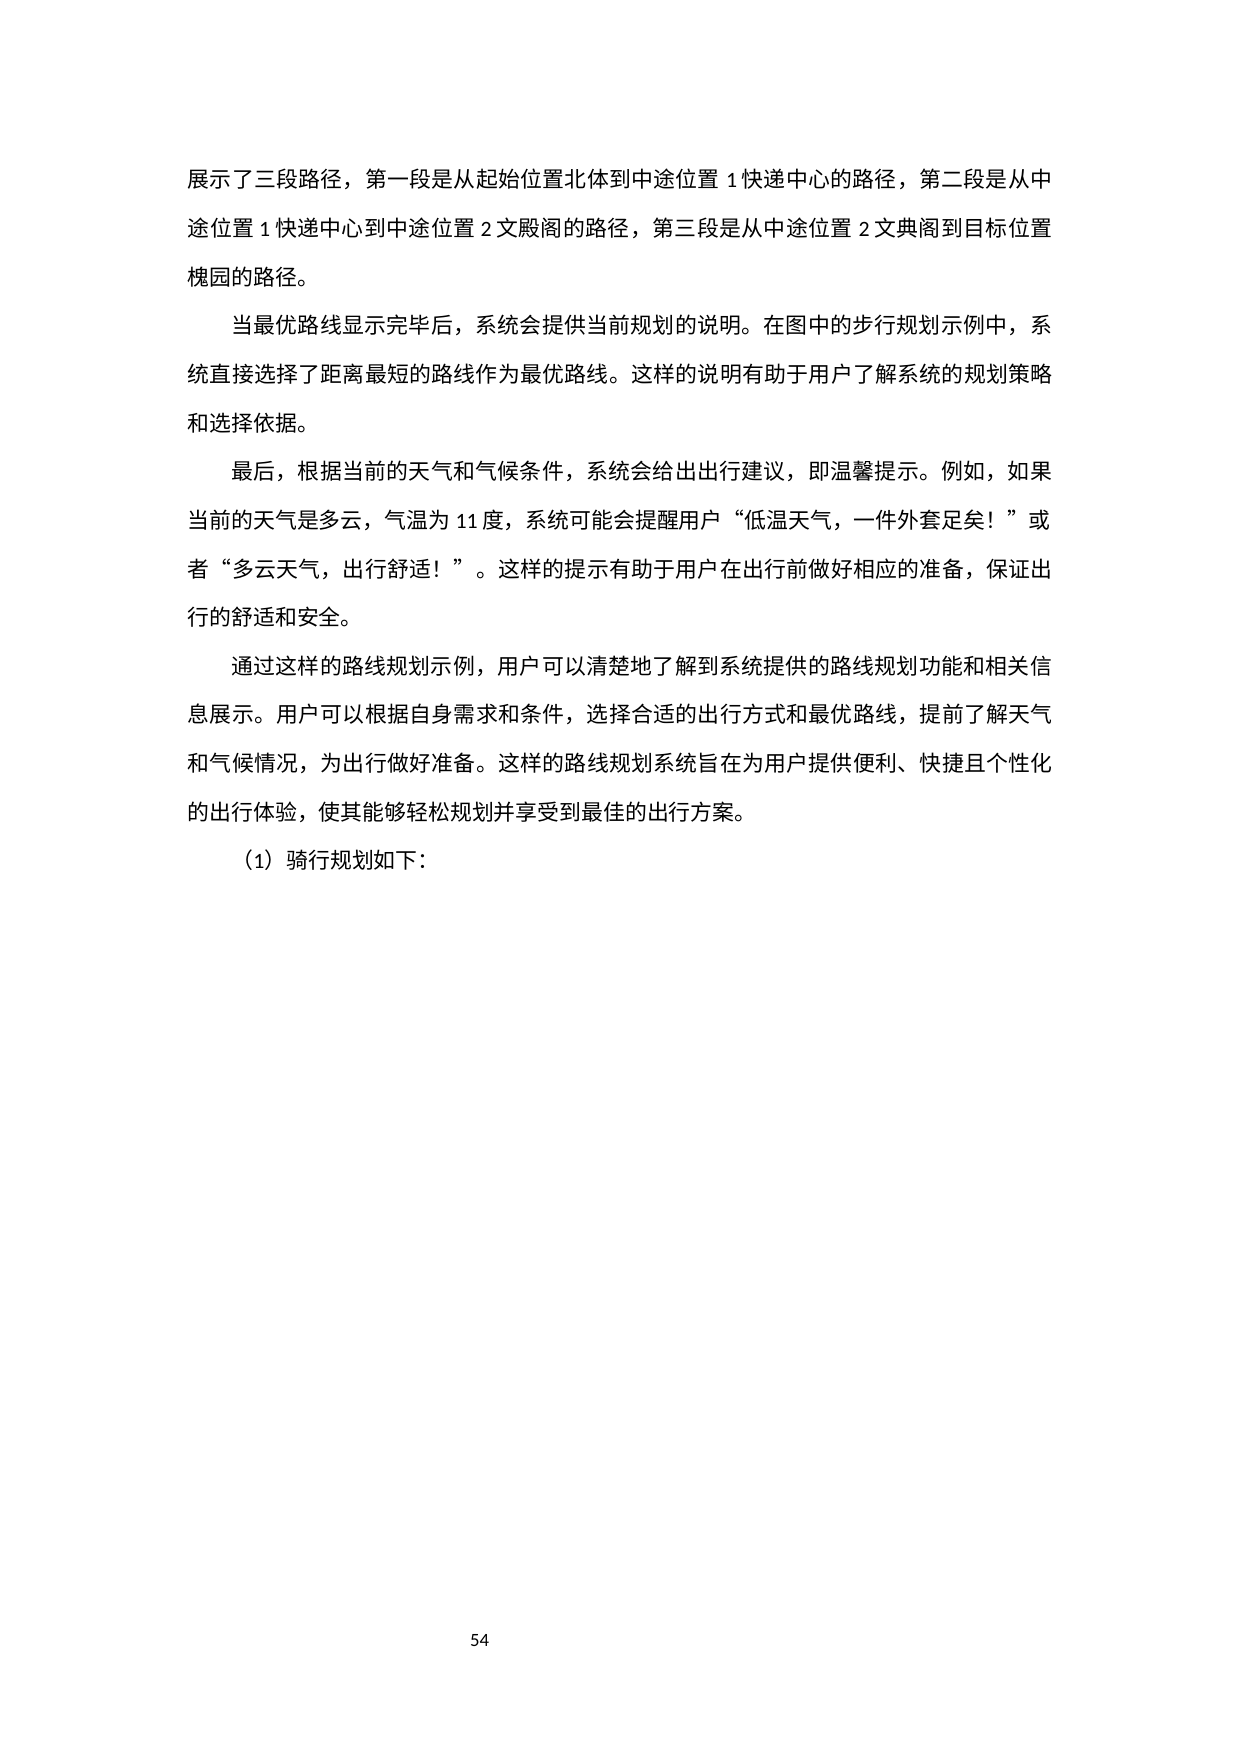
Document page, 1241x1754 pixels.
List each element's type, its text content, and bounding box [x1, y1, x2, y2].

text 最后，根据当前的天气和气候条件，系统会给出出行建议，即温馨提示。例如，如果当前的天气是多云，气温为11度，系统可能会提醒用户“低温天气，一件外套足矣！”或者“多云天气，出行舒适！”。这样的提示有助于用户在出行前做好相应的准备，保证出行的舒适和安全。 [187, 454, 1053, 632]
list 骑行规划如下： [187, 843, 1053, 875]
text 通过这样的路线规划示例，用户可以清楚地了解到系统提供的路线规划功能和相关信息展示。用户可以根据自身需求和条件，选择合适的出行方式和最优路线，提前了解天气和气候情况，为出行做好准备。这样的路线规划系统旨在为用户提供便利、快捷且个性化的出行体验，使其能够轻松规划并享受到最佳的出行方案。 [187, 648, 1053, 827]
text 当最优路线显示完毕后，系统会提供当前规划的说明。在图中的步行规划示例中，系统直接选择了距离最短的路线作为最优路线。这样的说明有助于用户了解系统的规划策略和选择依据。 [187, 308, 1053, 438]
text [187, 162, 1053, 292]
